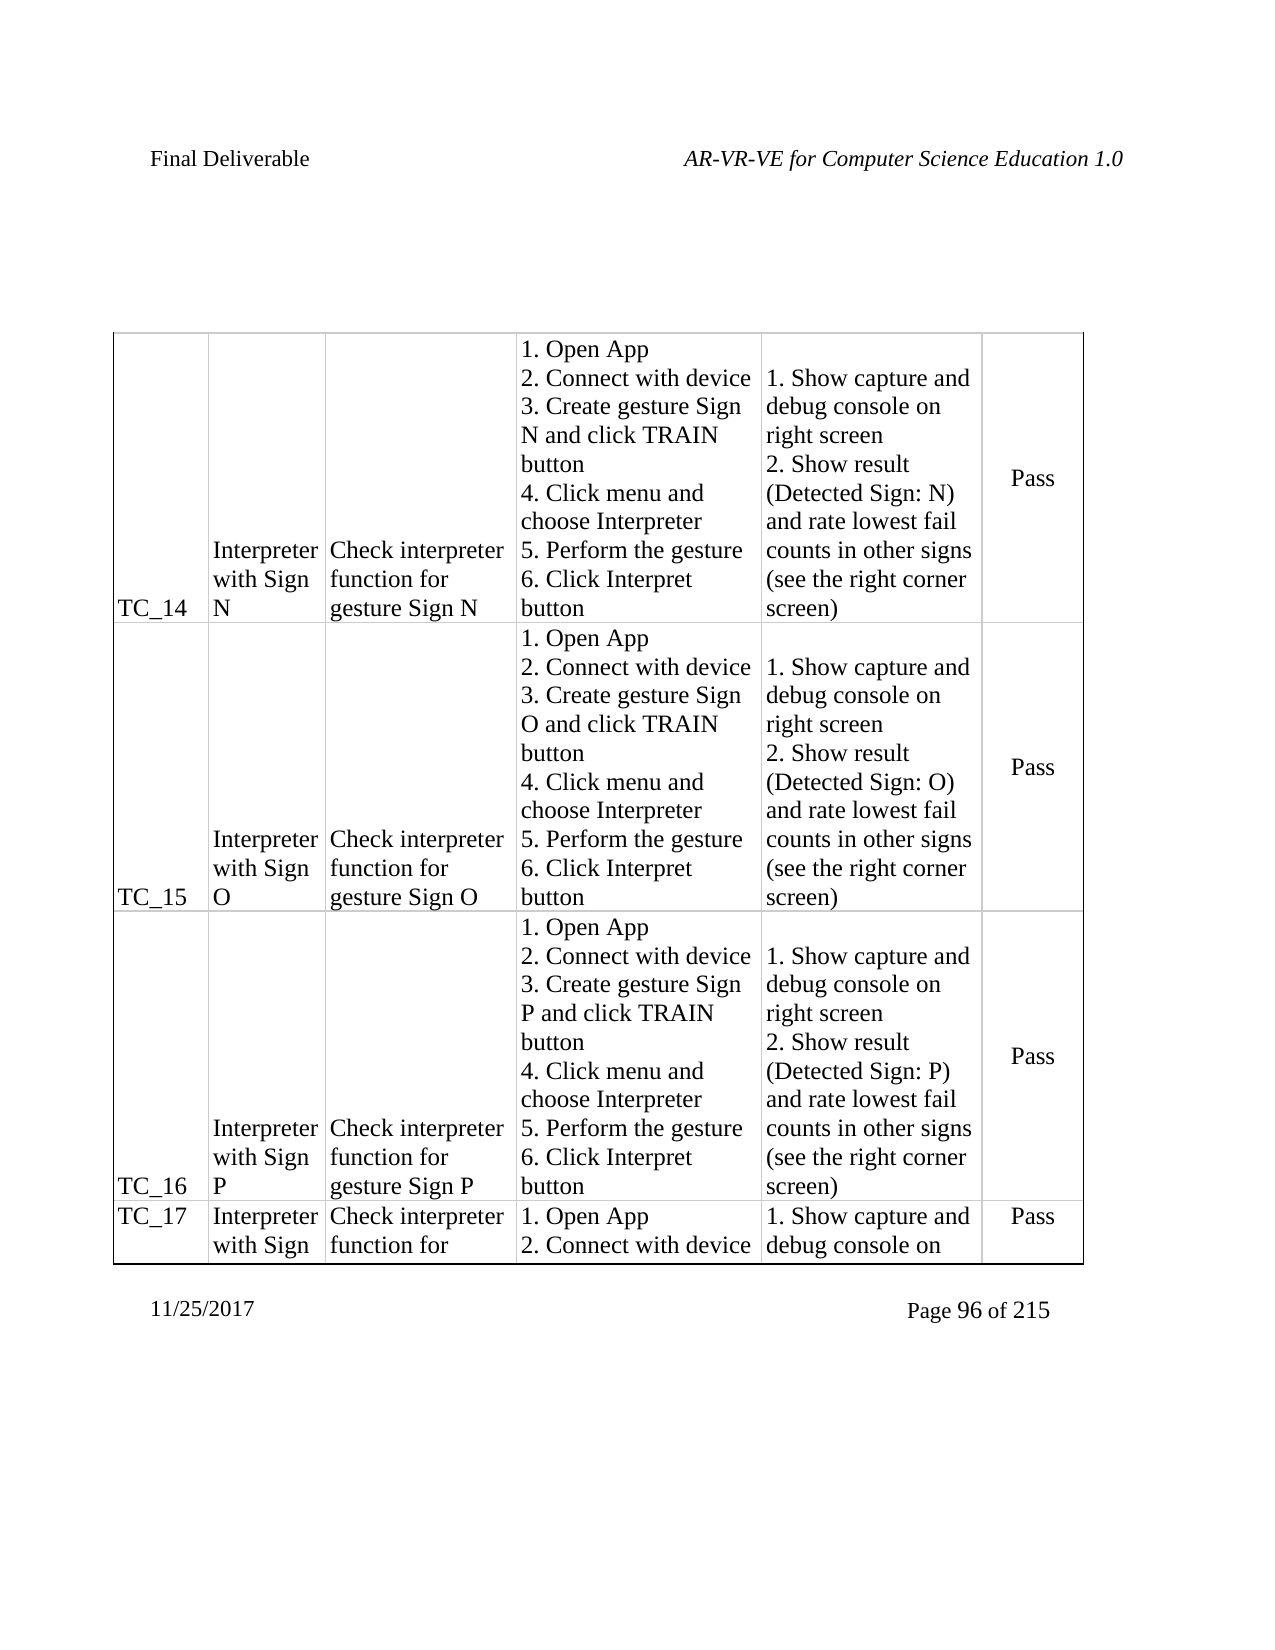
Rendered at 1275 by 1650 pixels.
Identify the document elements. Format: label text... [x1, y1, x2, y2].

table_cell Check interpreter function for gesture Sign N [326, 334, 516, 621]
table_cell 1. Show capture and debug console on right screen 2. Show result (Detected Sign: O) and rate lowest fail counts in other signs (see the right corner screen) [762, 623, 981, 910]
table_cell Pass [983, 623, 1083, 910]
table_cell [326, 1201, 516, 1263]
table_cell Interpreter with Sign O [209, 623, 325, 910]
table_cell Interpreter with Sign N [209, 334, 325, 621]
table_cell TC_15 [114, 623, 208, 910]
table_cell Pass [983, 1201, 1083, 1263]
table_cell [209, 1201, 325, 1263]
table_cell Check interpreter function for gesture Sign O [326, 623, 516, 910]
table_cell TC_16 [114, 912, 208, 1199]
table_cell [762, 1201, 981, 1263]
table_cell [517, 1201, 761, 1263]
table_cell 1. Open App 2. Connect with device 3. Create gesture Sign P and click TRAIN button 4. Click menu and choose Interpreter 5. Perform the gesture 6. Click Interpret button [517, 912, 761, 1199]
table_cell Pass [983, 334, 1083, 621]
table_cell Pass [983, 912, 1083, 1199]
table_cell 1. Open App 2. Connect with device 3. Create gesture Sign O and click TRAIN button 4. Click menu and choose Interpreter 5. Perform the gesture 6. Click Interpret button [517, 623, 761, 910]
table_cell Interpreter with Sign P [209, 912, 325, 1199]
table_cell 1. Show capture and debug console on right screen 2. Show result (Detected Sign: N) and rate lowest fail counts in other signs (see the right corner screen) [762, 334, 981, 621]
table_cell 1. Open App 2. Connect with device 3. Create gesture Sign N and click TRAIN button 4. Click menu and choose Interpreter 5. Perform the gesture 6. Click Interpret button [517, 334, 761, 621]
table_cell TC_17 [114, 1201, 208, 1263]
table_cell Check interpreter function for gesture Sign P [326, 912, 516, 1199]
table_cell 1. Show capture and debug console on right screen 2. Show result (Detected Sign: P) and rate lowest fail counts in other signs (see the right corner screen) [762, 912, 981, 1199]
table_cell TC_14 [114, 334, 208, 621]
